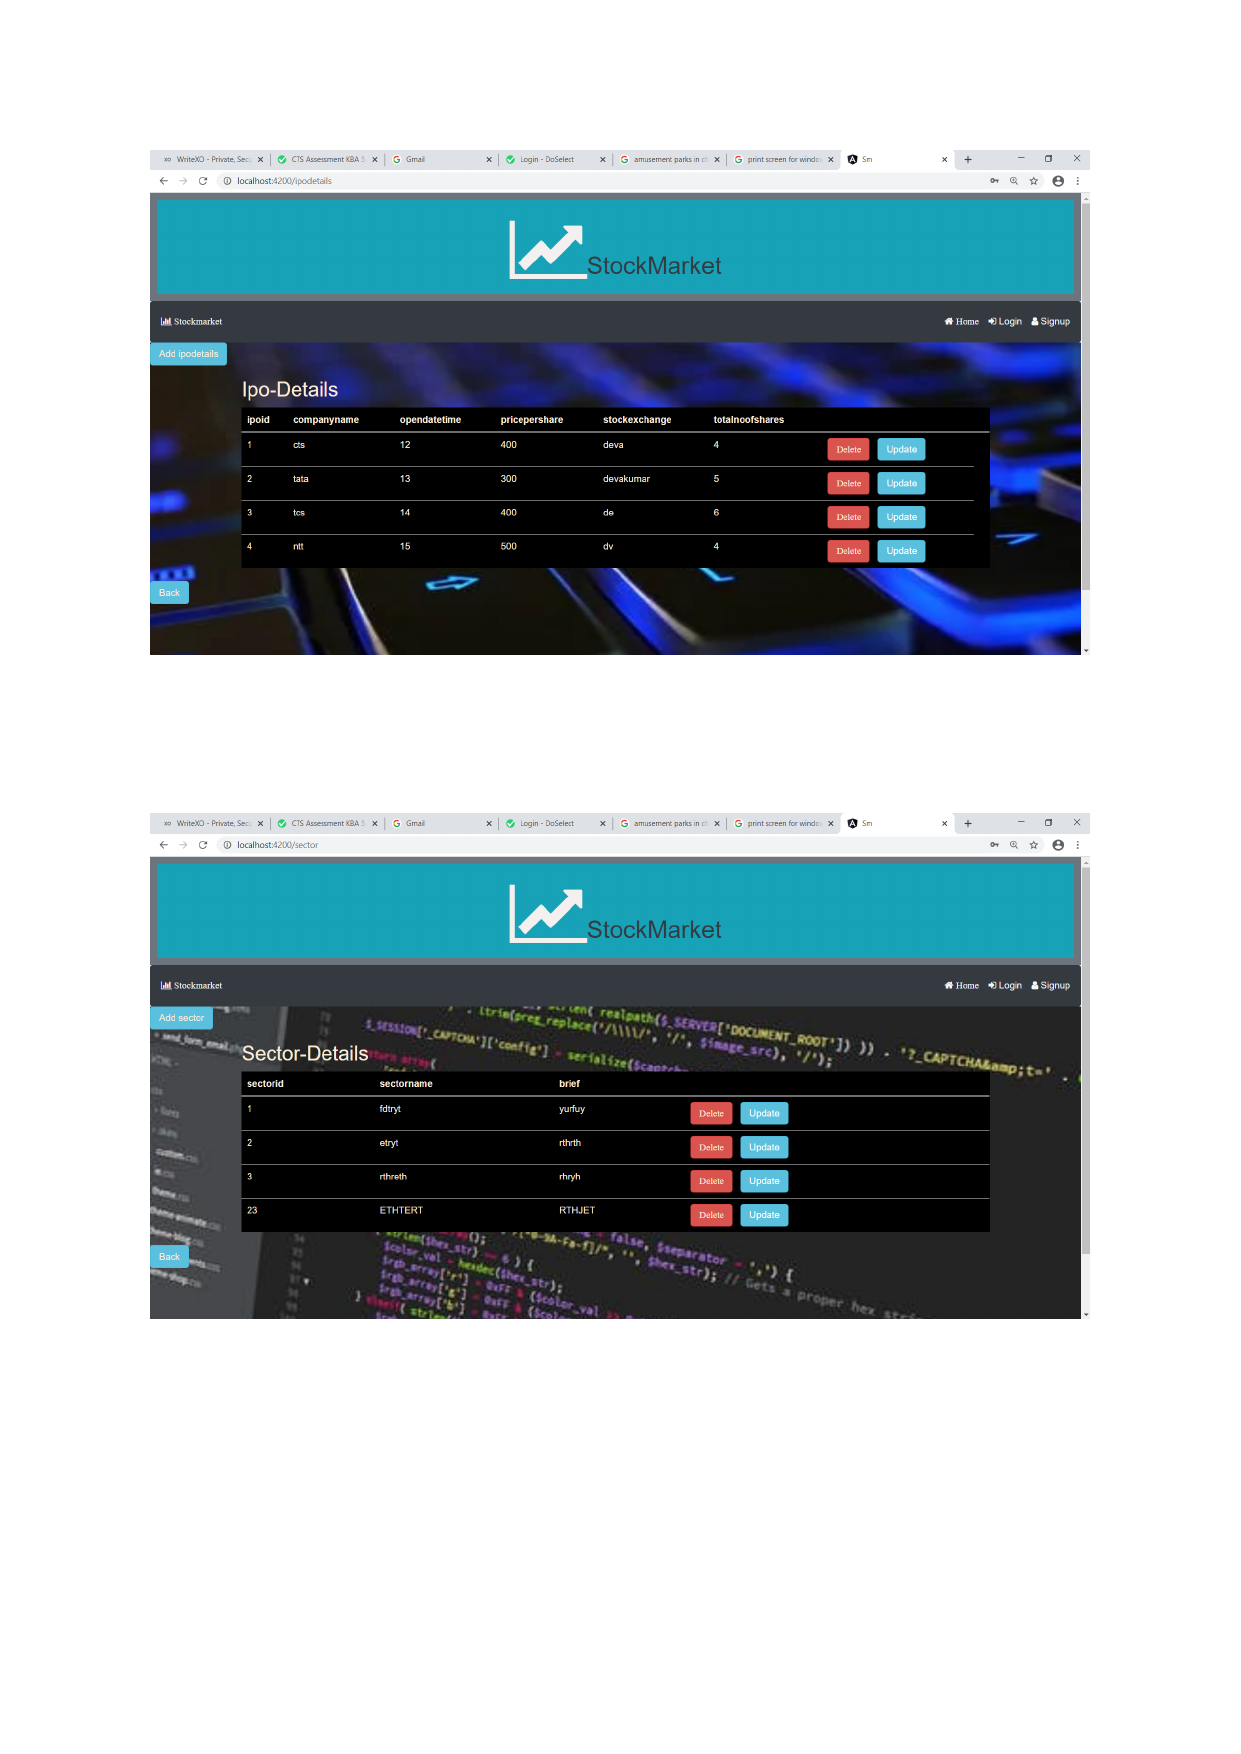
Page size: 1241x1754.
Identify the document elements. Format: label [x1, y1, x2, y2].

picture [150, 813, 1091, 1319]
picture [150, 150, 1091, 655]
